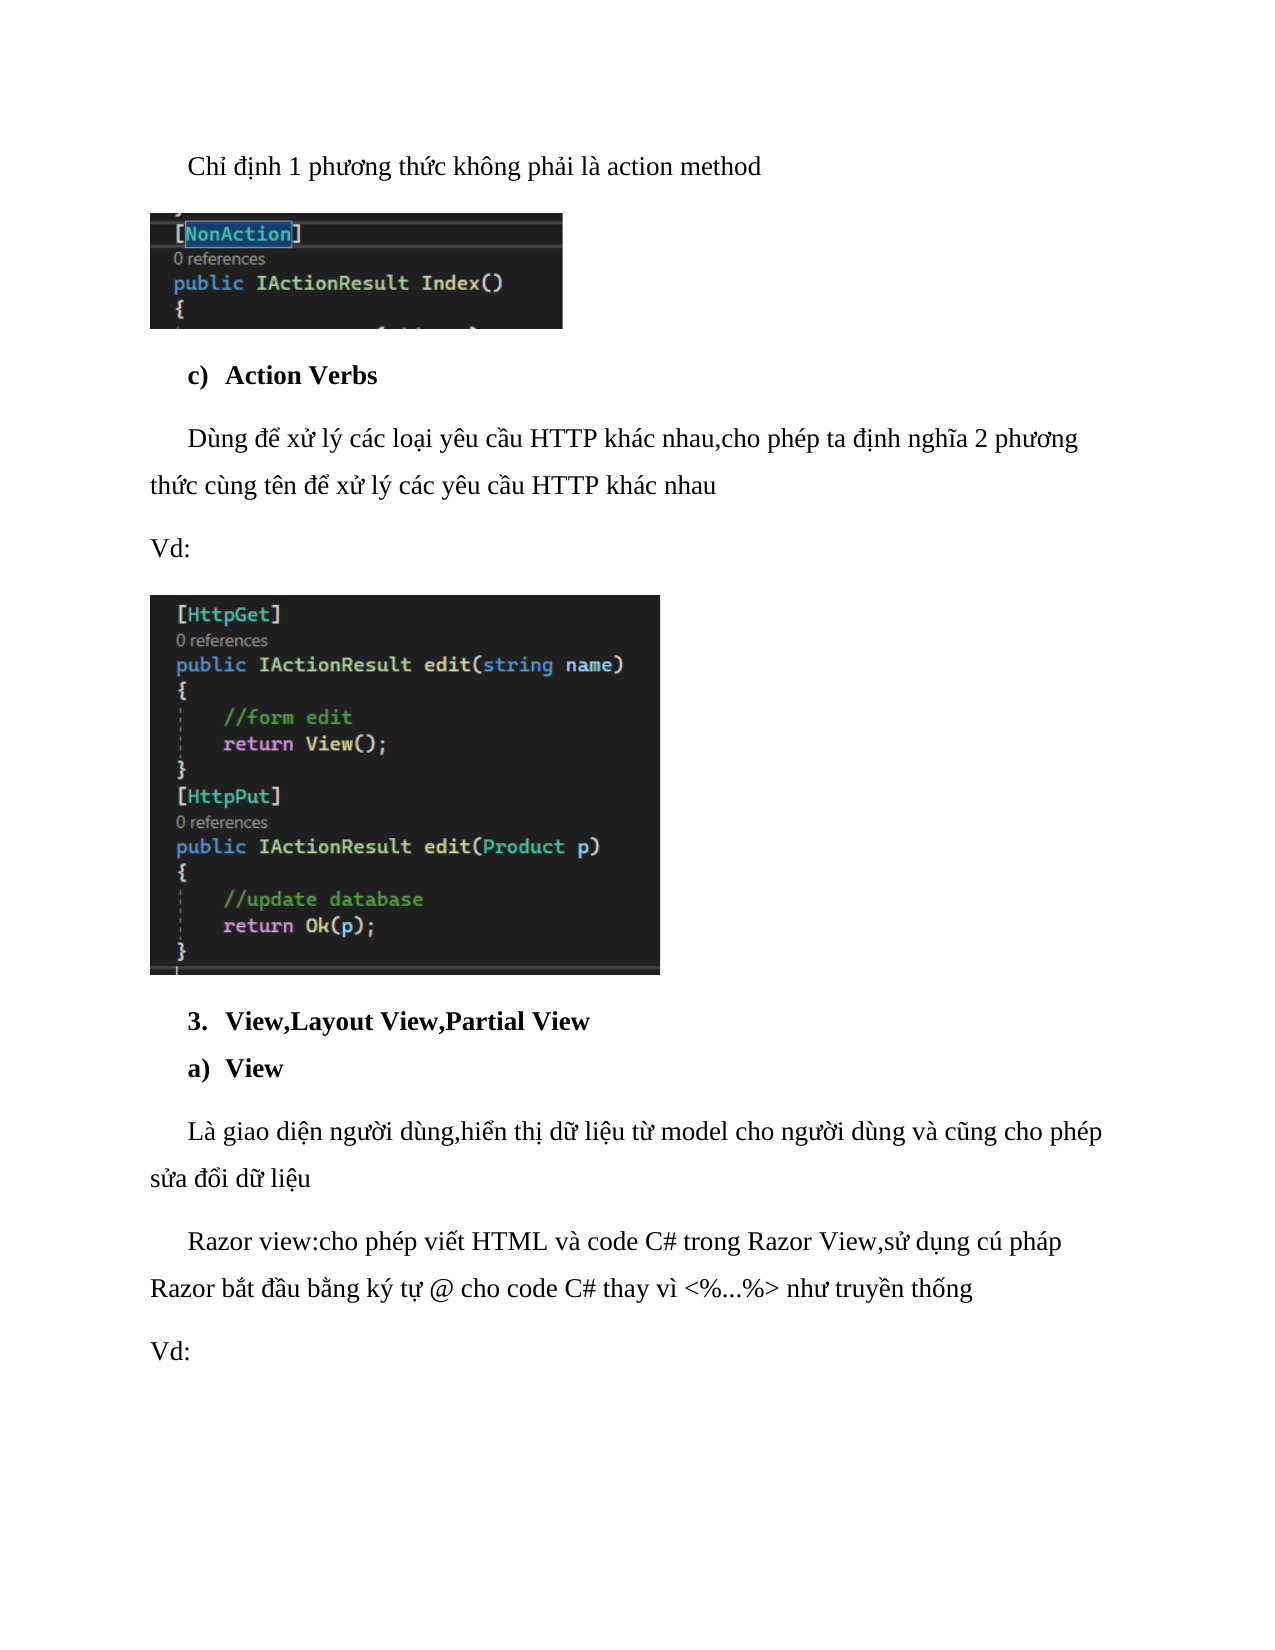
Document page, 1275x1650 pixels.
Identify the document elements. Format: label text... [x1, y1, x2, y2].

picture [150, 213, 563, 329]
text Dùng để xử lý các loại yêu cầu HTTP khác nhau,cho phép ta định nghĩa 2 phương thức cùng tên để xử lý các yêu cầu HTTP khác nhau [150, 422, 1125, 500]
list View,Layout View,Partial View [187, 1005, 1125, 1036]
text Là giao diện người dùng,hiển thị dữ liệu từ model cho người dùng và cũng cho phép sửa đổi dữ liệu [150, 1115, 1125, 1193]
text Chỉ định 1 phương thức không phải là action method [150, 150, 1125, 181]
list Action Verbs [187, 359, 1125, 390]
text Razor view:cho phép viết HTML và code C# trong Razor View,sử dụng cú pháp Razor bắt đầu bằng ký tự @ cho code C# thay vì <%...%> như truyền thống [150, 1225, 1125, 1303]
text Vd: [150, 1335, 1125, 1366]
text Vd: [150, 532, 1125, 563]
list View [187, 1052, 1125, 1083]
picture [150, 595, 661, 975]
